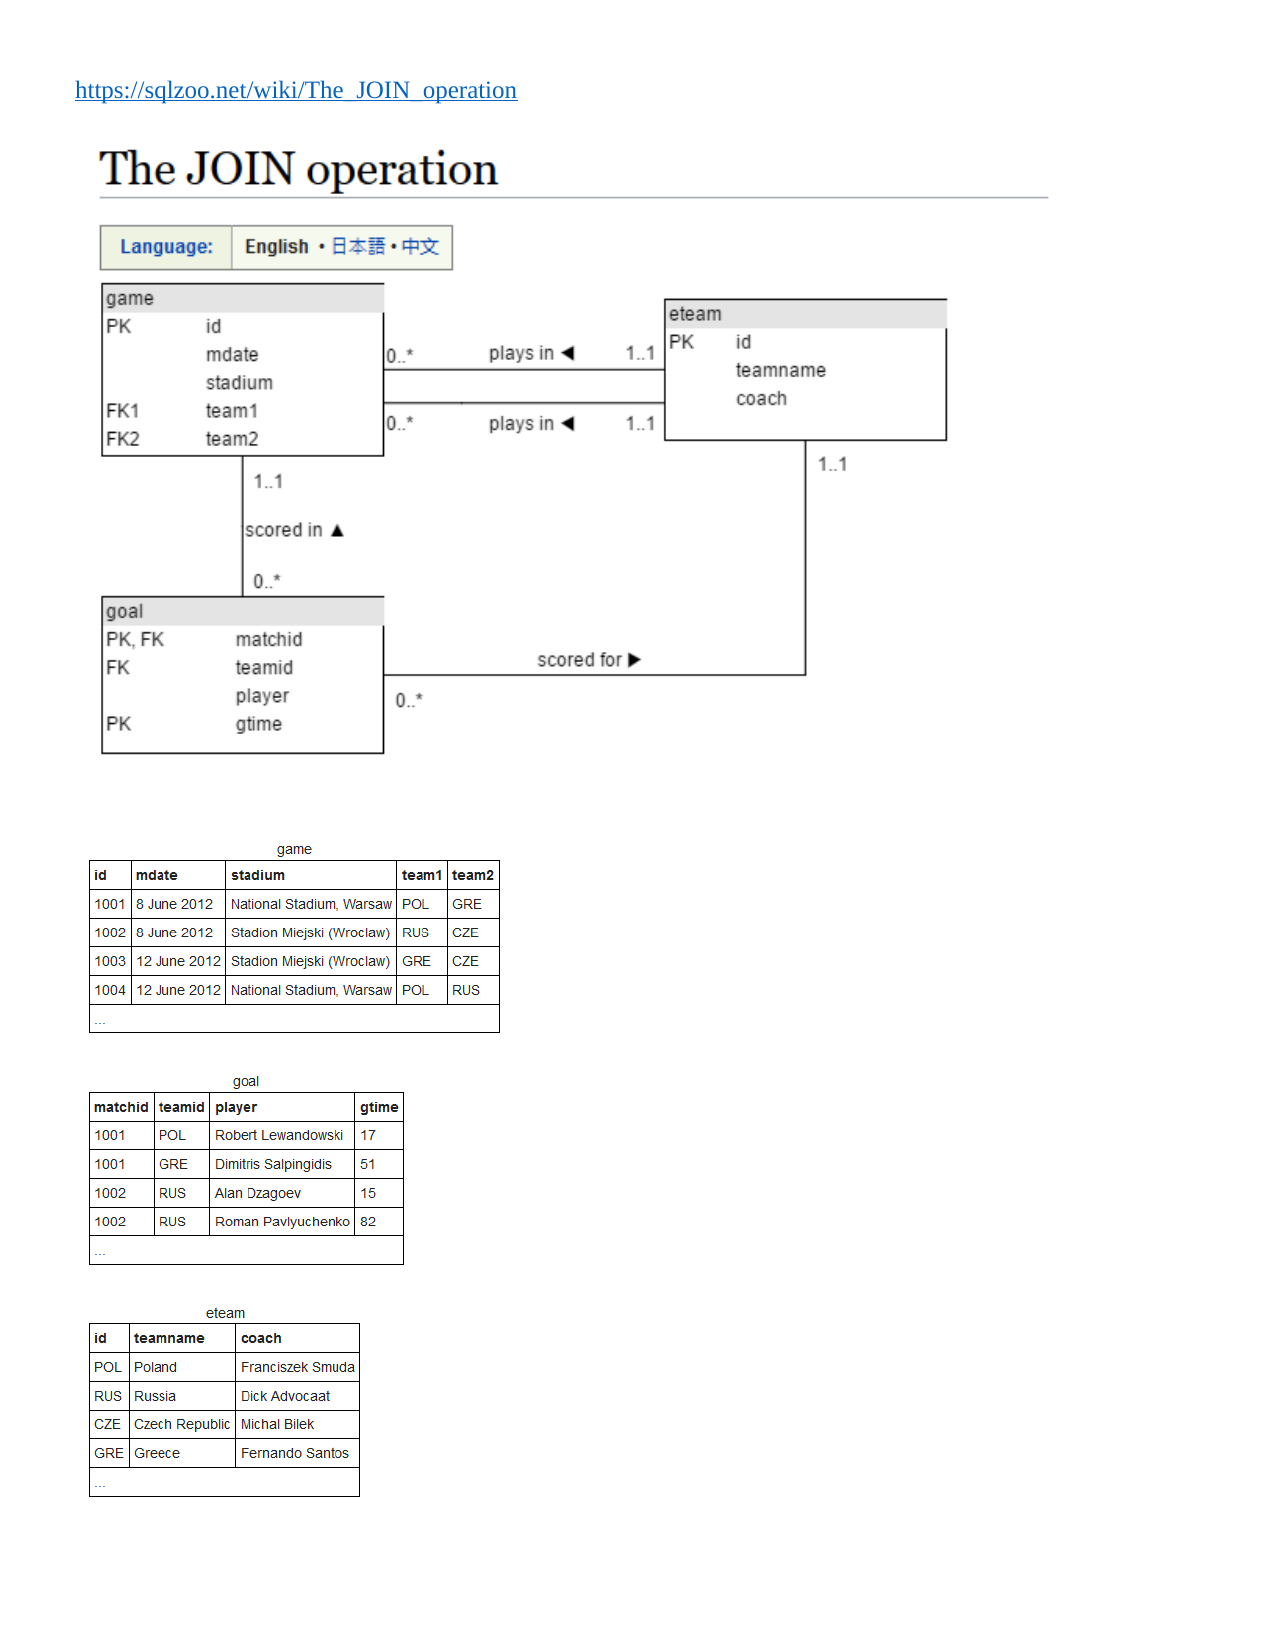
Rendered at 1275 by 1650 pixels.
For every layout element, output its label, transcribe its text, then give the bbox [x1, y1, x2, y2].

text https://sqlzoo.net/wiki/The_JOIN_operation [75, 75, 1200, 104]
picture [75, 836, 597, 1514]
picture [75, 122, 1049, 770]
